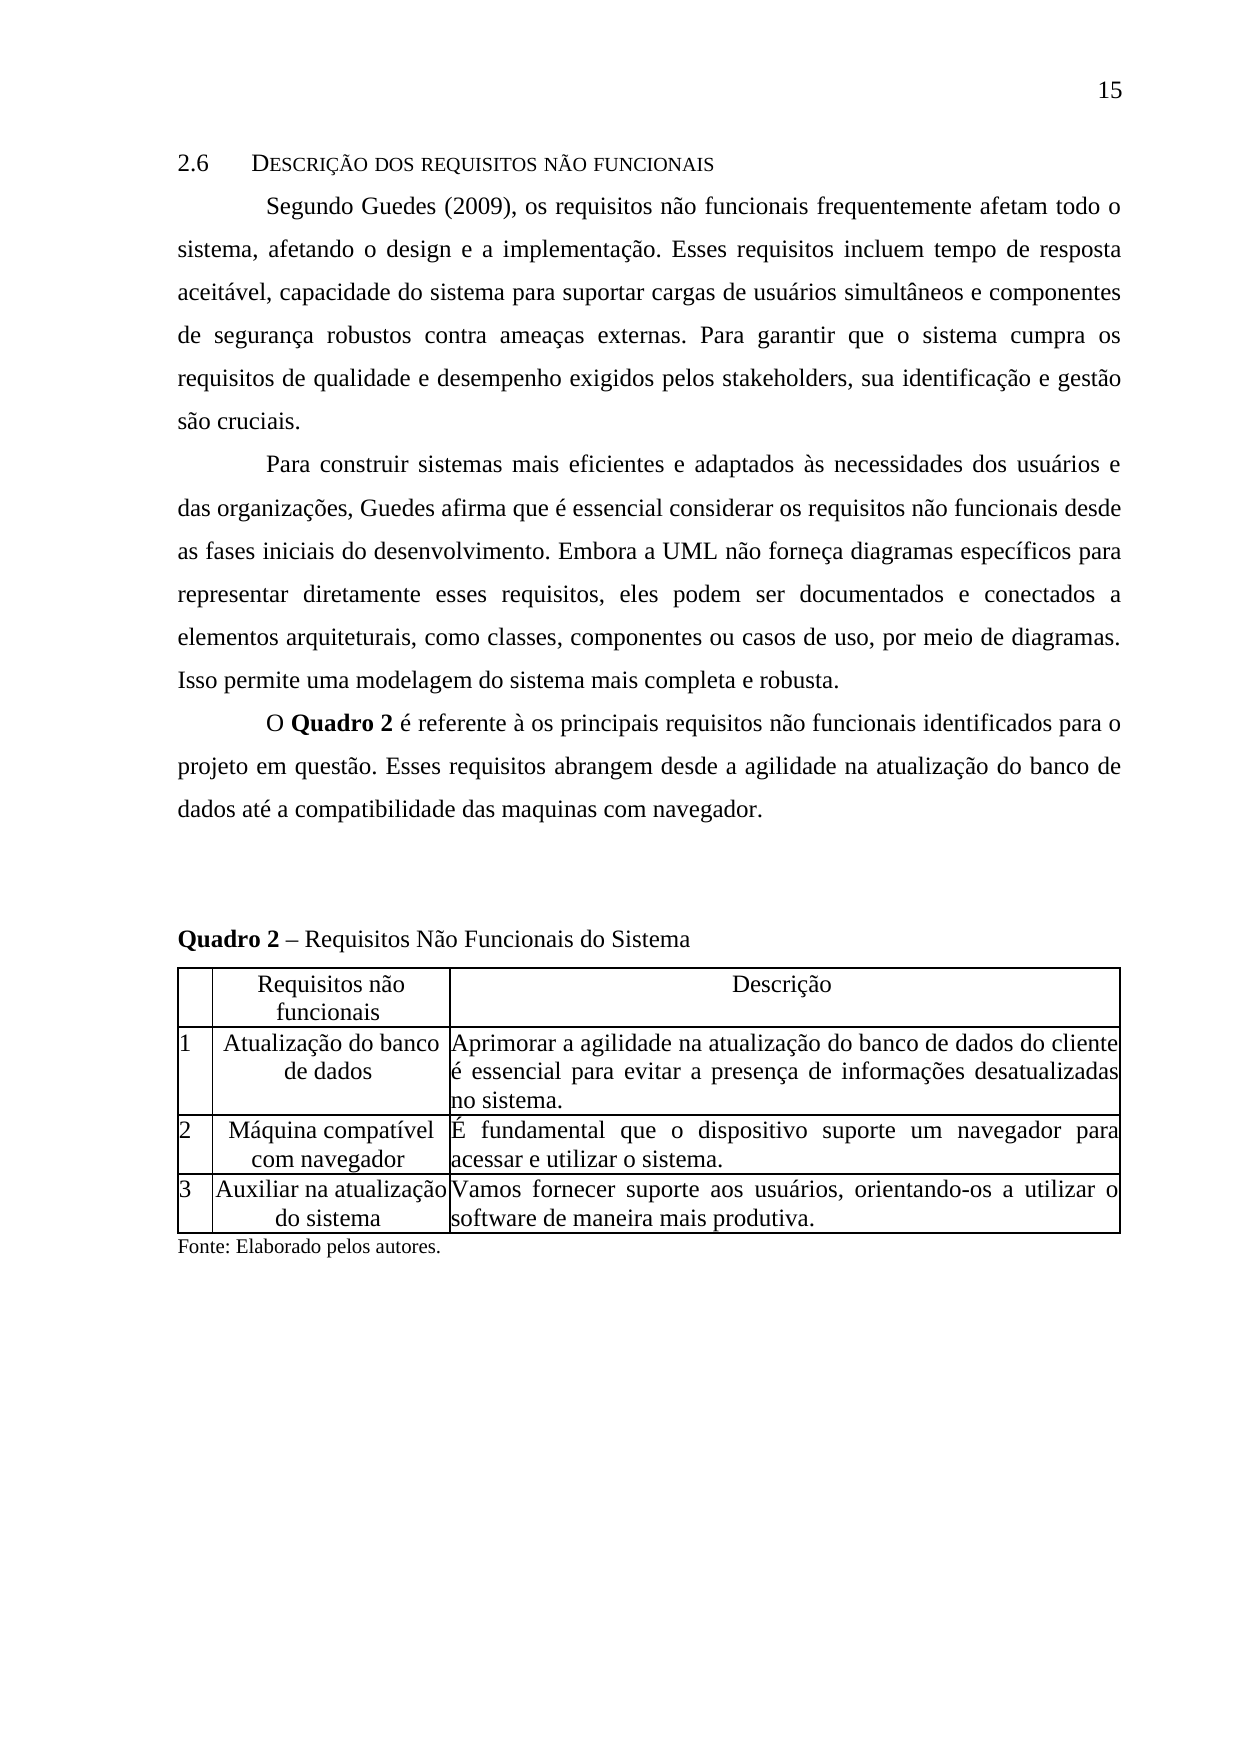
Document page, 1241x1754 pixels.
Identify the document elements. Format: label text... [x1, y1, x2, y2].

table_cell Auxiliar na atualização do sistema [213, 1175, 449, 1232]
text Para construir sistemas mais eficientes e adaptados às necessidades dos usuários e das organizações, Guedes afirma que é essencial considerar os requisitos não funcionais desde as fases iniciais do desenvolvimento. Embora a UML não forneça diagramas específicos para representar diretamente esses requisitos, eles podem ser documentados e conectados a elementos arquiteturais, como classes, componentes ou casos de uso, por meio de diagramas. Isso permite uma modelagem do sistema mais completa e robusta. [177, 449, 1122, 694]
table_header [179, 969, 212, 1026]
table_cell 1 [179, 1028, 212, 1114]
table_cell É fundamental que o dispositivo suporte um navegador para acessar e utilizar o sistema. [451, 1116, 1119, 1173]
table_cell Vamos fornecer suporte aos usuários, orientando-os a utilizar o software de maneira mais produtiva. [451, 1175, 1119, 1232]
table_header Requisitos não funcionais [213, 969, 449, 1026]
table_cell 2 [179, 1116, 212, 1173]
text Fonte: Elaborado pelos autores. [177, 1234, 1122, 1258]
table_header Descrição [451, 969, 1119, 1026]
table_cell Máquina compatível com navegador [213, 1116, 449, 1173]
table_cell Atualização do banco de dados [213, 1028, 449, 1114]
text O Quadro 2 é referente à os principais requisitos não funcionais identificados para o projeto em questão. Esses requisitos abrangem desde a agilidade na atualização do banco de dados até a compatibilidade das maquinas com navegador. [177, 708, 1122, 823]
table_cell Aprimorar a agilidade na atualização do banco de dados do cliente é essencial para evitar a presença de informações desatualizadas no sistema. [451, 1028, 1119, 1114]
subtitle Descrição dos requisitos não funcionais [177, 148, 1122, 176]
text Segundo Guedes (2009), os requisitos não funcionais frequentemente afetam todo o sistema, afetando o design e a implementação. Esses requisitos incluem tempo de resposta aceitável, capacidade do sistema para suportar cargas de usuários simultâneos e componentes de segurança robustos contra ameaças externas. Para garantir que o sistema cumpra os requisitos de qualidade e desempenho exigidos pelos stakeholders, sua identificação e gestão são cruciais. [177, 191, 1122, 435]
table_cell 3 [179, 1175, 212, 1232]
